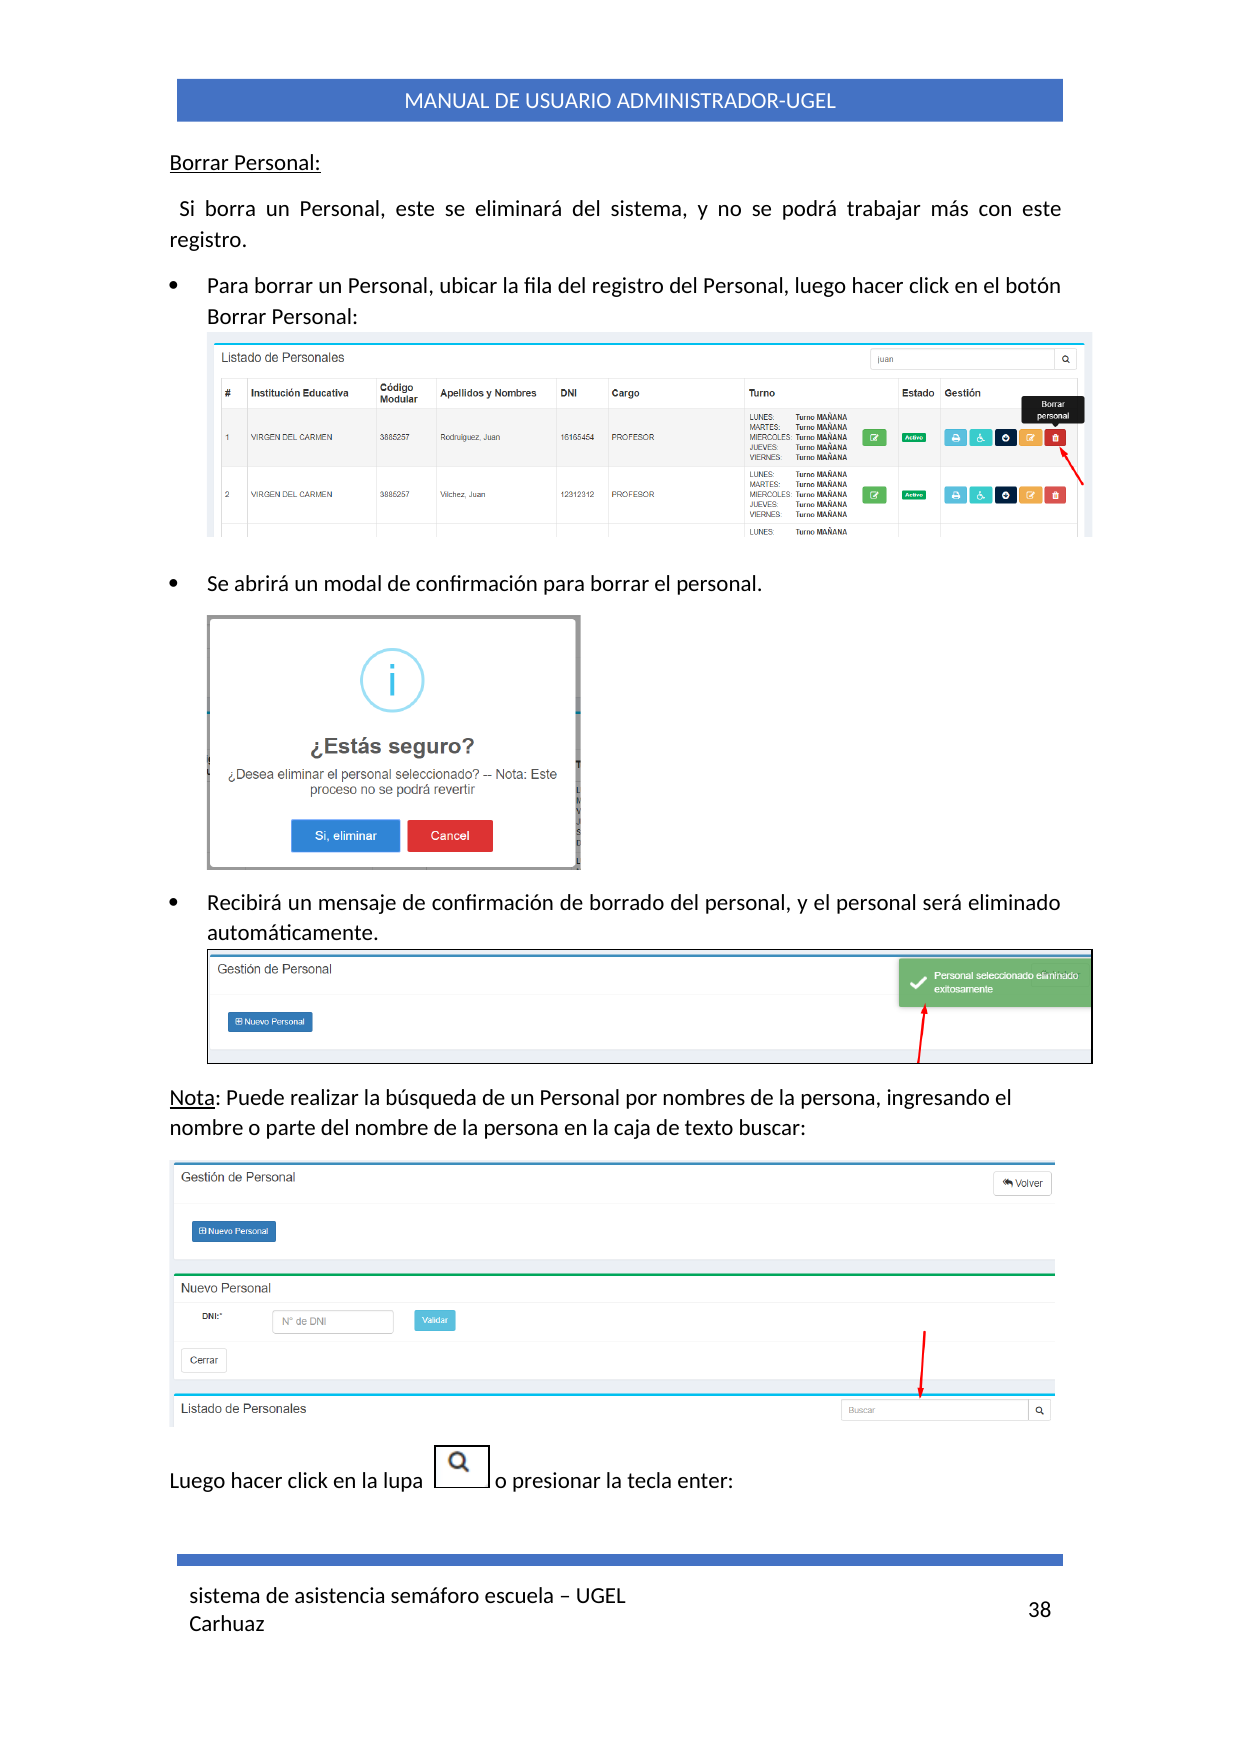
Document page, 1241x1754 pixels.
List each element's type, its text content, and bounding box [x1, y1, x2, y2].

picture [206, 615, 581, 870]
text Borrar Personal: [169, 148, 1063, 176]
list Recibirá un mensaje de confirmación de borrado del personal, y el personal será eliminado automáticamente. [169, 888, 1063, 947]
picture [169, 1160, 1055, 1427]
picture [206, 332, 1093, 537]
text Luego hacer click en la lupa o presionar la tecla enter: [169, 1445, 1063, 1494]
picture [436, 1447, 488, 1487]
picture [208, 950, 1091, 1063]
list Para borrar un Personal, ubicar la fila del registro del Personal, luego hacer click en el botón Borrar Personal: [169, 272, 1063, 330]
text Nota: Puede realizar la búsqueda de un Personal por nombres de la persona, ingresando el nombre o parte del nombre de la persona en la caja de texto buscar: [169, 1083, 1063, 1141]
text Si borra un Personal, este se eliminará del sistema, y no se podrá trabajar más con este registro. [169, 194, 1063, 253]
list Se abrirá un modal de confirmación para borrar el personal. [169, 569, 1063, 597]
